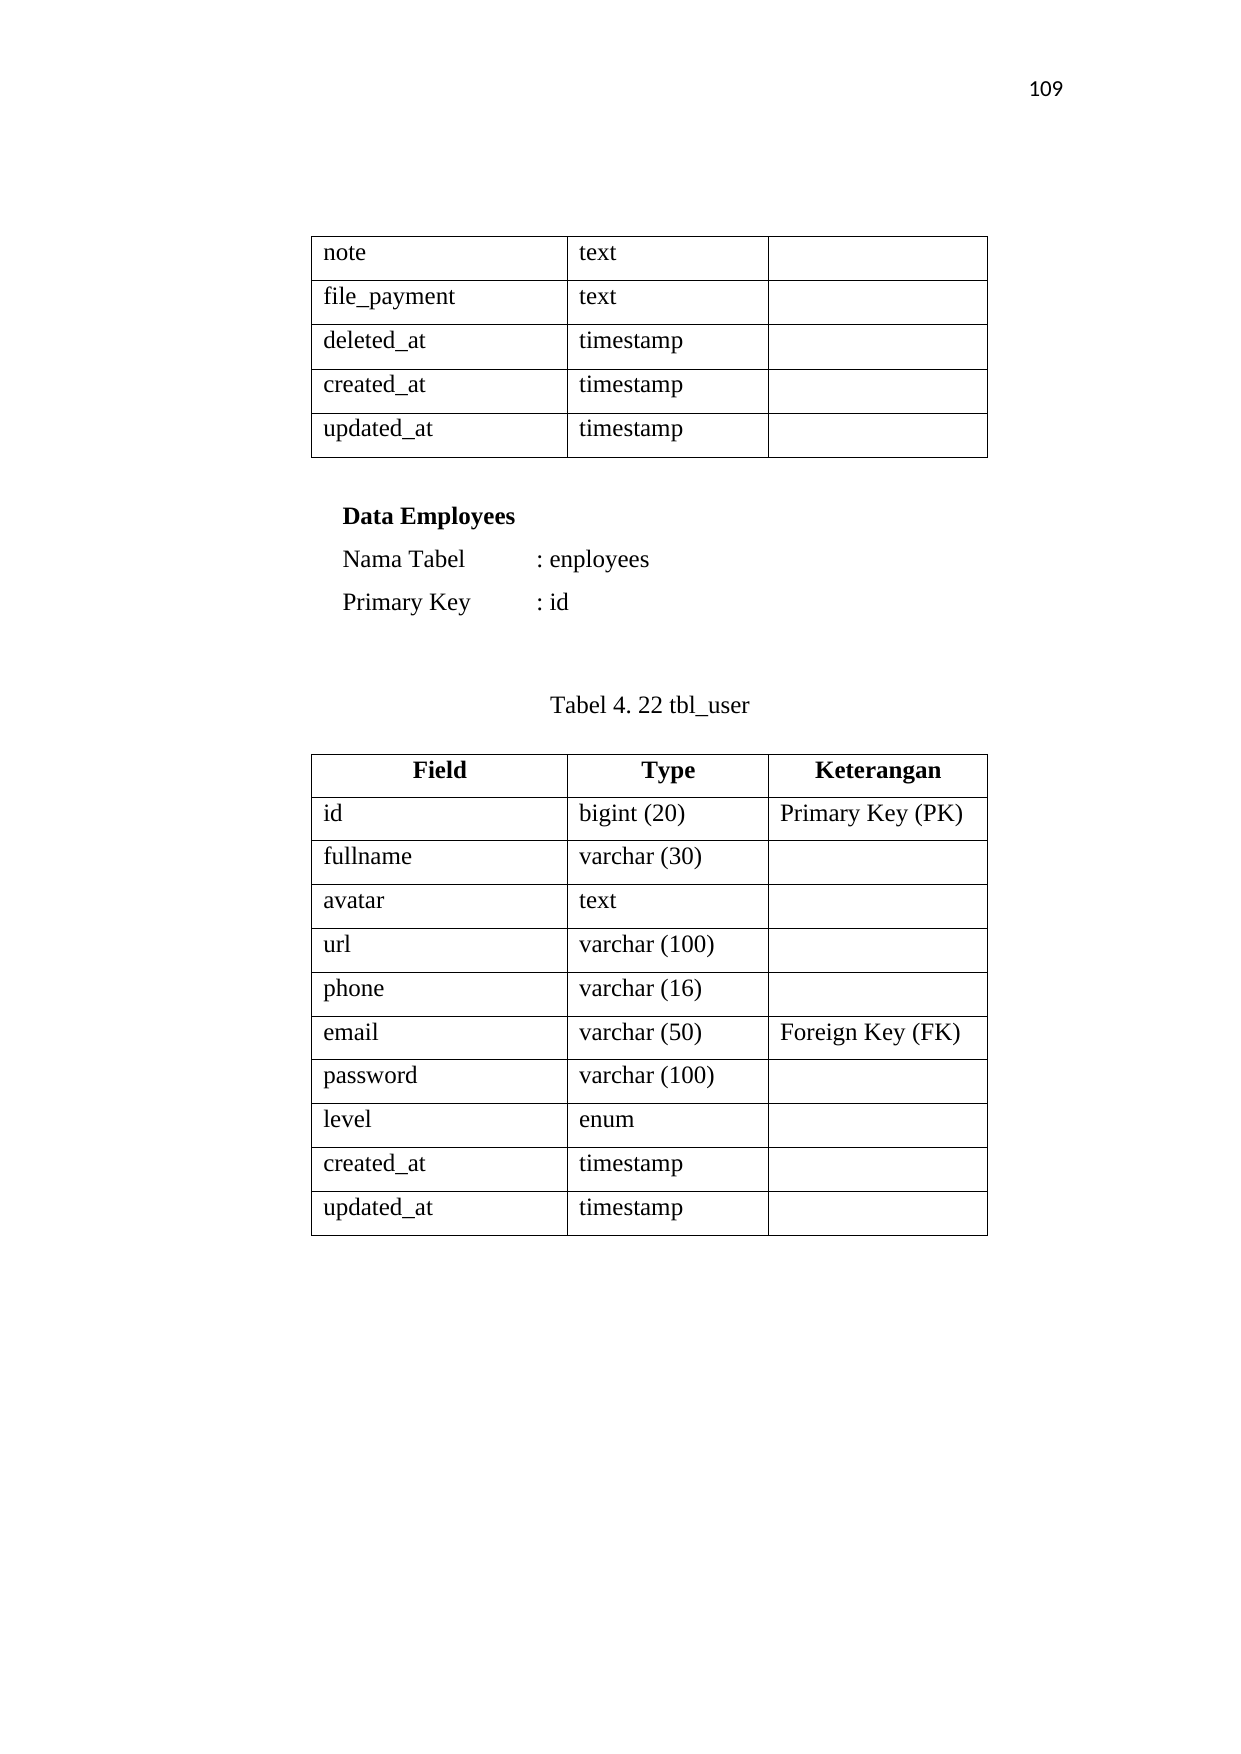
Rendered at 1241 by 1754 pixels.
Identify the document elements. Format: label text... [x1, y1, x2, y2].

table_cell [769, 885, 987, 928]
table_cell [769, 414, 987, 457]
table_cell url [312, 929, 567, 972]
table_cell [769, 325, 987, 368]
table_header Field [312, 755, 567, 797]
table_cell text [568, 885, 768, 928]
table_cell password [312, 1060, 567, 1103]
table_cell timestamp [568, 370, 768, 412]
table_cell phone [312, 973, 567, 1016]
table_cell [769, 973, 987, 1016]
table_cell timestamp [568, 325, 768, 368]
table_cell varchar (100) [568, 929, 768, 972]
list Primary Key : id [342, 587, 1063, 616]
table_cell timestamp [568, 414, 768, 457]
table_cell [769, 281, 987, 324]
table_cell Primary Key (PK) [769, 798, 987, 840]
list Data Employees [342, 501, 1063, 529]
table_cell fullname [312, 841, 567, 884]
table_cell [769, 929, 987, 972]
table_cell deleted_at [312, 325, 567, 368]
table_cell [769, 841, 987, 884]
table_cell [769, 370, 987, 412]
table_cell email [312, 1017, 567, 1059]
table_cell avatar [312, 885, 567, 928]
table_cell text [568, 237, 768, 280]
table_cell varchar (30) [568, 841, 768, 884]
list Nama Tabel : enployees [342, 544, 1063, 573]
table_cell bigint (20) [568, 798, 768, 840]
table_cell file_payment [312, 281, 567, 324]
table_cell varchar (50) [568, 1017, 768, 1059]
table_cell updated_at [312, 414, 567, 457]
table_cell text [568, 281, 768, 324]
table_cell enum [568, 1104, 768, 1147]
table_cell id [312, 798, 567, 840]
table_cell timestamp [568, 1148, 768, 1191]
table_cell updated_at [312, 1192, 567, 1235]
table_cell Foreign Key (FK) [769, 1017, 987, 1059]
table_header Type [568, 755, 768, 797]
table_cell [769, 1060, 987, 1103]
table_cell created_at [312, 1148, 567, 1191]
table_cell note [312, 237, 567, 280]
table_cell timestamp [568, 1192, 768, 1235]
table_cell [769, 1192, 987, 1235]
table_cell [769, 1104, 987, 1147]
table_cell level [312, 1104, 567, 1147]
table_cell created_at [312, 370, 567, 412]
table_cell [769, 237, 987, 280]
table_header Keterangan [769, 755, 987, 797]
table_cell varchar (16) [568, 973, 768, 1016]
table_cell [769, 1148, 987, 1191]
table_cell varchar (100) [568, 1060, 768, 1103]
